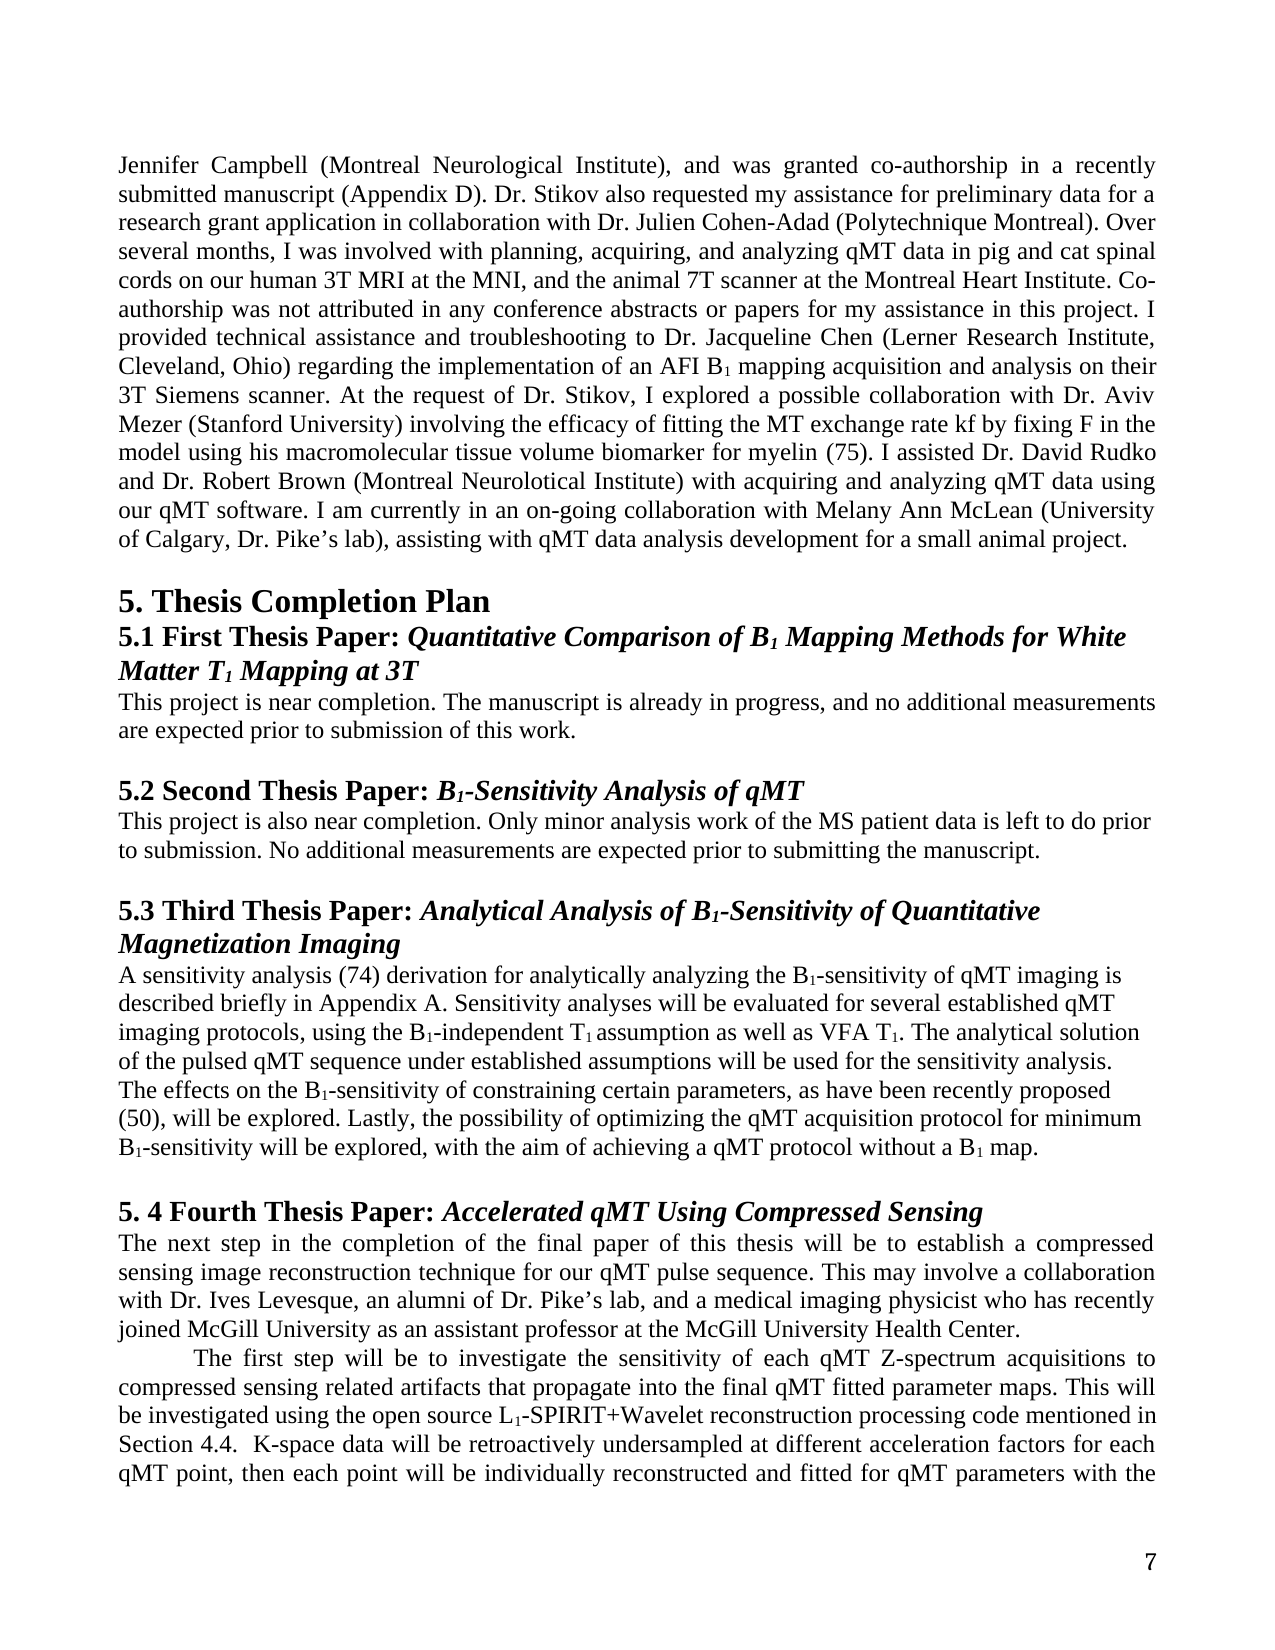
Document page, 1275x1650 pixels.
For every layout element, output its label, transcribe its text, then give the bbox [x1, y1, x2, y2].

text The next step in the completion of the final paper of this thesis will be to establish a compressed sensing image reconstruction technique for our qMT pulse sequence. This may involve a collaboration with Dr. Ives Levesque, an alumni of Dr. Pike’s lab, and a medical imaging physicist who has recently joined McGill University as an assistant professor at the McGill University Health Center. [118, 1228, 1157, 1343]
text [118, 150, 1157, 552]
text This project is near completion. The manuscript is already in progress, and no additional measurements are expected prior to submission of this work. [118, 687, 1157, 744]
text This project is also near completion. Only minor analysis work of the MS patient data is left to do prior to submission. No additional measurements are expected prior to submitting the manuscript. [118, 806, 1157, 864]
text 5.3 Third Thesis Paper: Analytical Analysis of B1-Sensitivity of Quantitative Magnetization Imaging [118, 893, 1157, 960]
text A sensitivity analysis (74) derivation for analytically analyzing the B1-sensitivity of qMT imaging is described briefly in Appendix A. Sensitivity analyses will be evaluated for several established qMT imaging protocols, using the B1-independent T1 assumption as well as VFA T1. The analytical solution of the pulsed qMT sequence under established assumptions will be used for the sensitivity analysis. The effects on the B1-sensitivity of constraining certain parameters, as have been recently proposed (50), will be explored. Lastly, the possibility of optimizing the qMT acquisition protocol for minimum B1-sensitivity will be explored, with the aim of achieving a qMT protocol without a B1 map. [118, 960, 1157, 1161]
text 5.1 First Thesis Paper: Quantitative Comparison of B1 Mapping Methods for White Matter T1 Mapping at 3T [118, 619, 1157, 687]
text 5.2 Second Thesis Paper: B1-Sensitivity Analysis of qMT [118, 773, 1157, 806]
text 5. Thesis Completion Plan [118, 581, 1157, 619]
text 5. 4 Fourth Thesis Paper: Accelerated qMT Using Compressed Sensing [118, 1194, 1157, 1228]
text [118, 1343, 1157, 1487]
